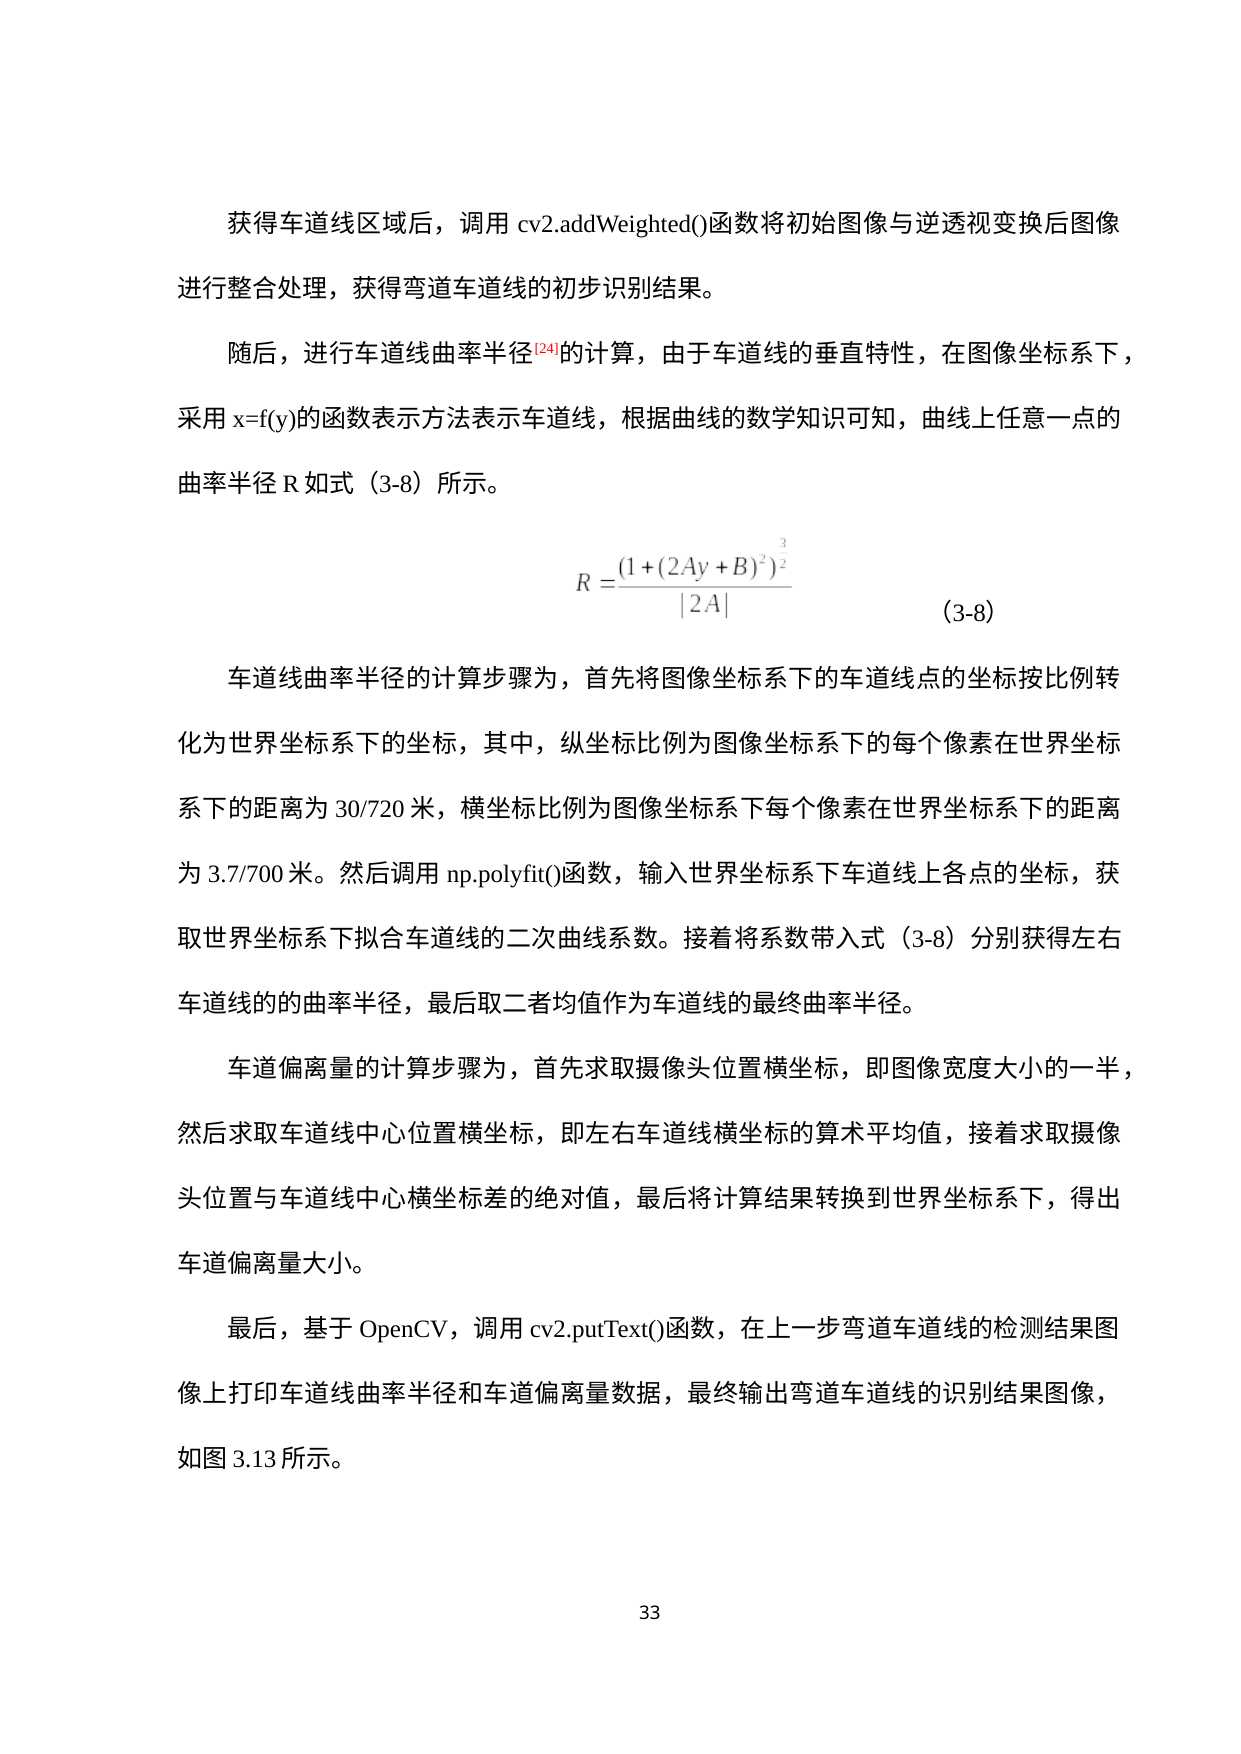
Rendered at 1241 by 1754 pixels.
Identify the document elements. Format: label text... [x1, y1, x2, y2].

text 车道线曲率半径的计算步骤为，首先将图像坐标系下的车道线点的坐标按比例转化为世界坐标系下的坐标，其中，纵坐标比例为图像坐标系下的每个像素在世界坐标系下的距离为30/720米，横坐标比例为图像坐标系下每个像素在世界坐标系下的距离为3.7/700米。然后调用np.polyfit()函数，输入世界坐标系下车道线上各点的坐标，获取世界坐标系下拟合车道线的二次曲线系数。接着将系数带入式（3-8）分别获得左右车道线的的曲率半径，最后取二者均值作为车道线的最终曲率半径。 [177, 644, 1122, 1034]
text 获得车道线区域后，调用cv2.addWeighted()函数将初始图像与逆透视变换后图像进行整合处理，获得弯道车道线的初步识别结果。 [177, 189, 1122, 319]
text （3-8） [177, 514, 1122, 644]
text 车道偏离量的计算步骤为，首先求取摄像头位置横坐标，即图像宽度大小的一半，然后求取车道线中心位置横坐标，即左右车道线横坐标的算术平均值，接着求取摄像头位置与车道线中心横坐标差的绝对值，最后将计算结果转换到世界坐标系下，得出车道偏离量大小。 [177, 1034, 1122, 1294]
text 最后，基于OpenCV，调用cv2.putText()函数，在上一步弯道车道线的检测结果图像上打印车道线曲率半径和车道偏离量数据，最终输出弯道车道线的识别结果图像，如图3.13所示。 [177, 1294, 1122, 1489]
text 随后，进行车道线曲率半径[24]的计算，由于车道线的垂直特性，在图像坐标系下，采用x=f(y)的函数表示方法表示车道线，根据曲线的数学知识可知，曲线上任意一点的曲率半径R如式（3-8）所示。 [177, 319, 1122, 514]
